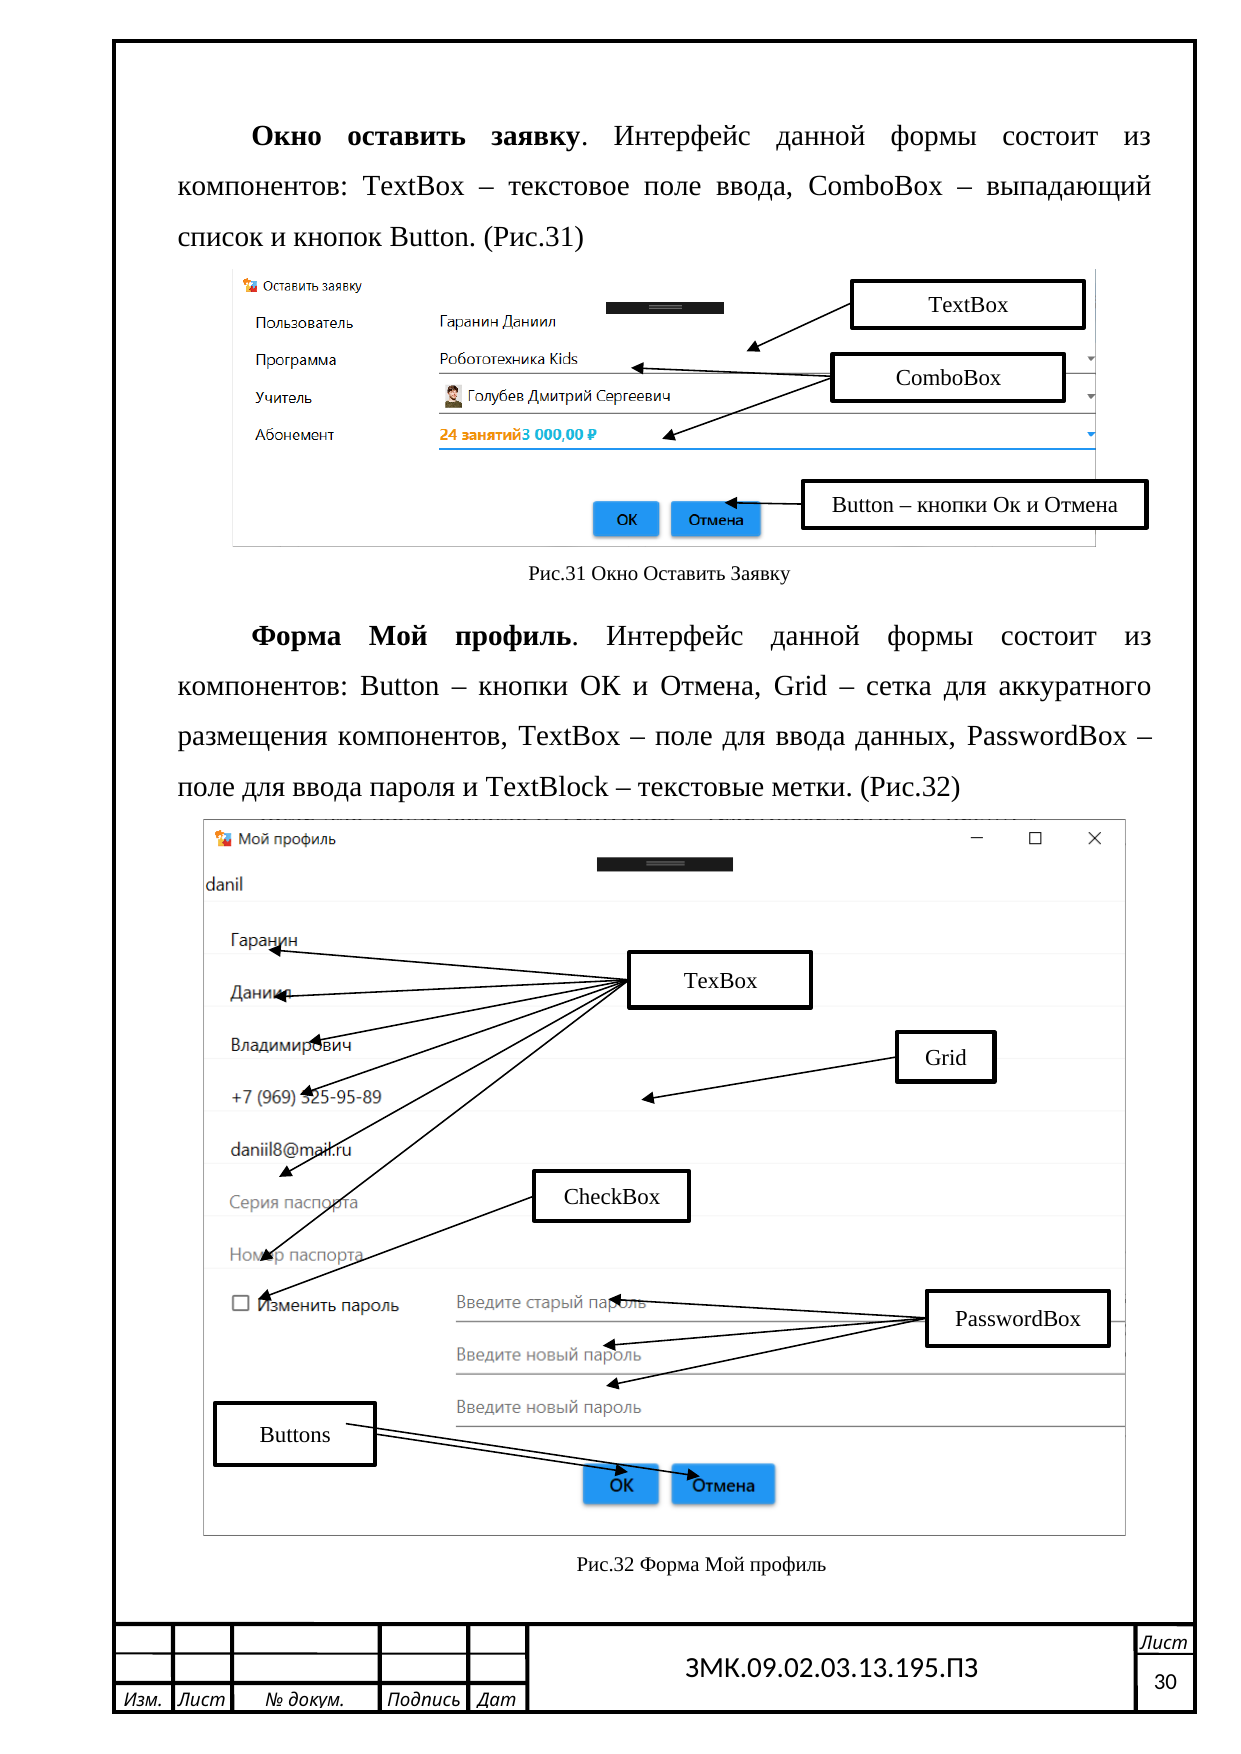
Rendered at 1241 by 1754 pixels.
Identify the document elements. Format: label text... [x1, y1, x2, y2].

text Окно оставить заявку. Интерфейс данной формы состоит из компонентов: TextBox – текстовое поле ввода, ComboBox – выпадающий список и кнопок Button. (Рис.31) [177, 118, 1152, 252]
picture [203, 819, 1126, 1536]
text Форма Мой профиль. Интерфейс данной формы состоит из компонентов: Button – кнопки ОК и Отмена, Grid – сетка для аккуратного размещения компонентов, TextBox – поле для ввода данных, PasswordBox – поле для ввода пароля и TextBlock – текстовые метки. (Рис.32) [177, 618, 1152, 802]
picture [232, 269, 1096, 547]
text Рис.32 Форма Мой профиль [177, 1552, 1152, 1576]
text Рис.31 Окно Оставить Заявку [177, 561, 1141, 585]
